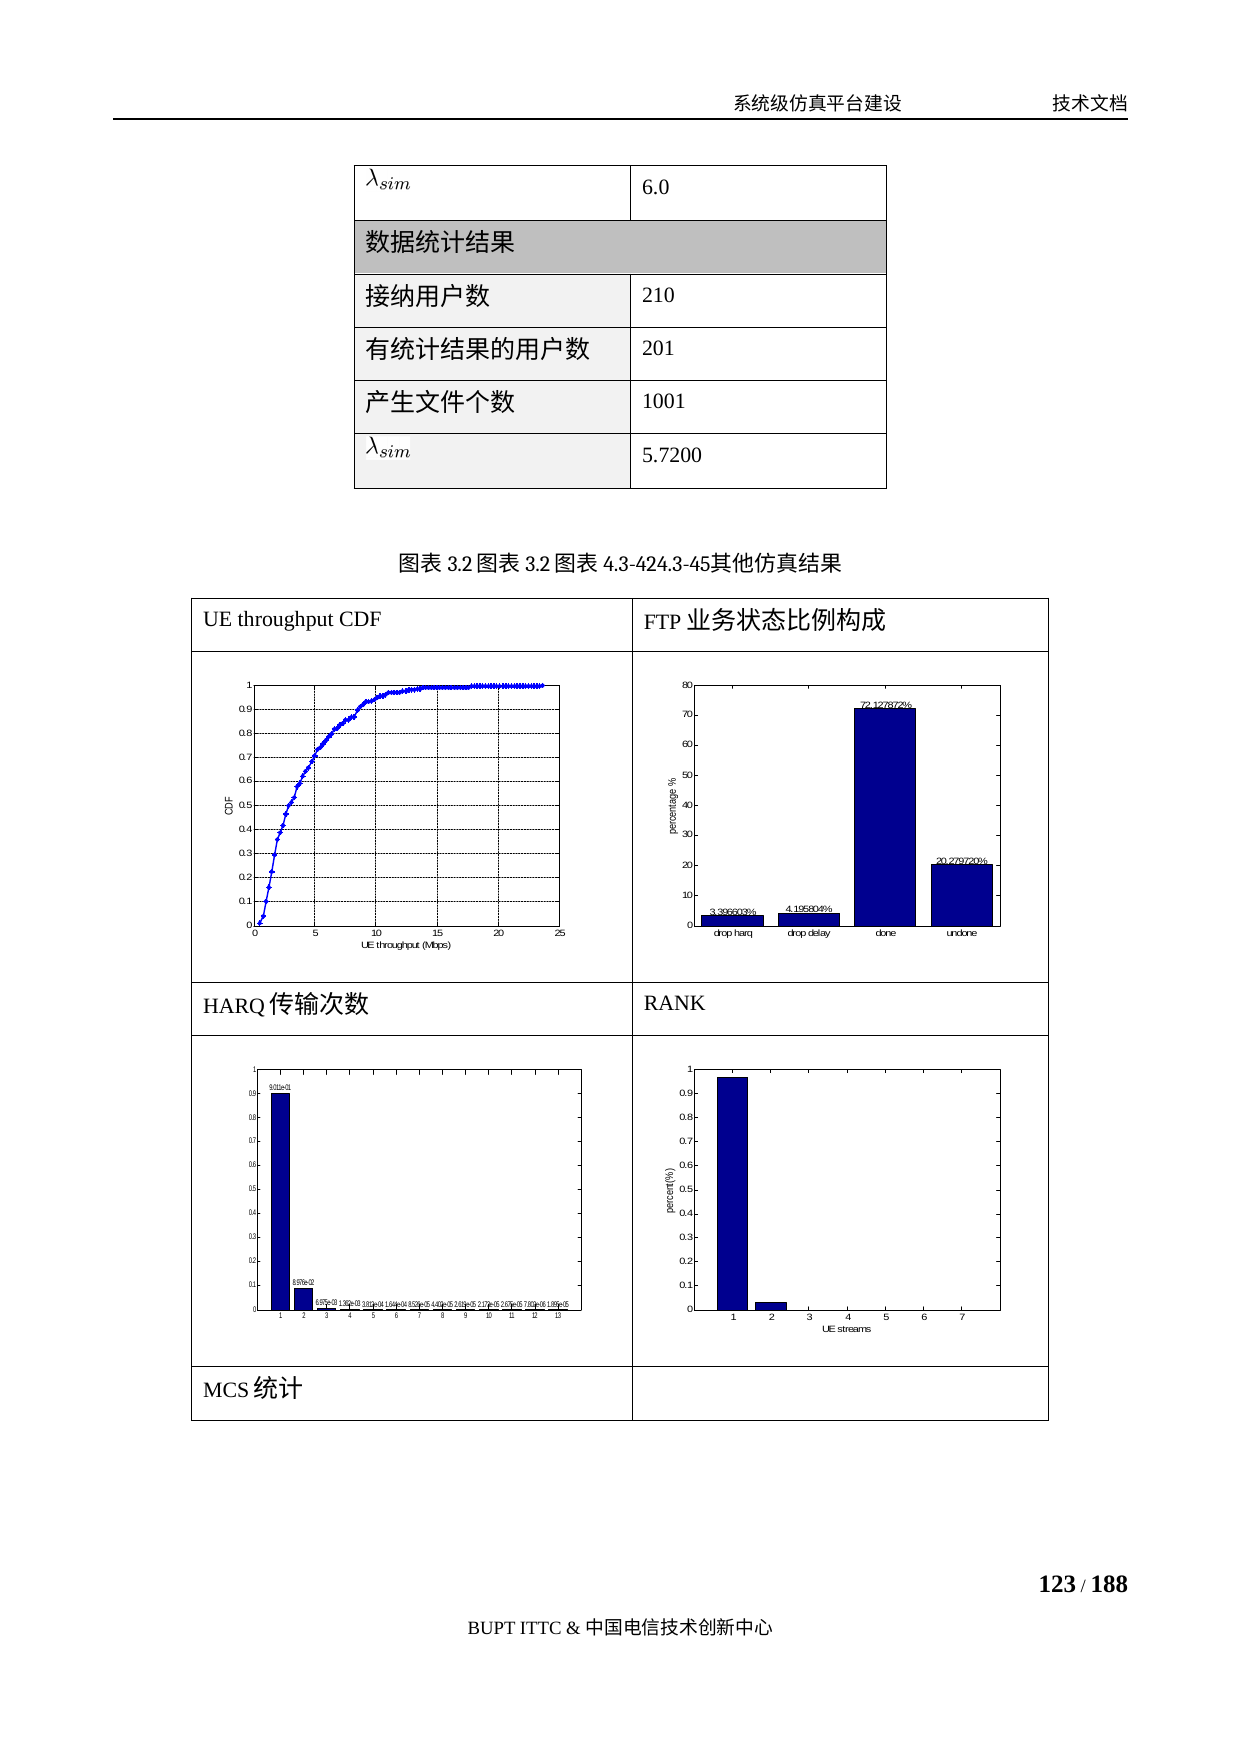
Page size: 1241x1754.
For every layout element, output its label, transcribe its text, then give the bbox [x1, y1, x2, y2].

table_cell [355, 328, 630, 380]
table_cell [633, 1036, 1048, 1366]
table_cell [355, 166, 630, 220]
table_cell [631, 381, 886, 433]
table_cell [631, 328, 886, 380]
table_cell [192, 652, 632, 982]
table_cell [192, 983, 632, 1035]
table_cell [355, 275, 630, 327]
text 图表 3.2 3.2 4.3其他仿真结果 [112, 542, 1128, 582]
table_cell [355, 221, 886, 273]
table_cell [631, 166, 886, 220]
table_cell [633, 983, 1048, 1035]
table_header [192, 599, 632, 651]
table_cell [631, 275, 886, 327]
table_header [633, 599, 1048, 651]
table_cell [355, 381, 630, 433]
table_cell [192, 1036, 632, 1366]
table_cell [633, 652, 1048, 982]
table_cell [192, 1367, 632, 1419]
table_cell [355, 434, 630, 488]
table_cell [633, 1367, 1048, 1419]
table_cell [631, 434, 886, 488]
